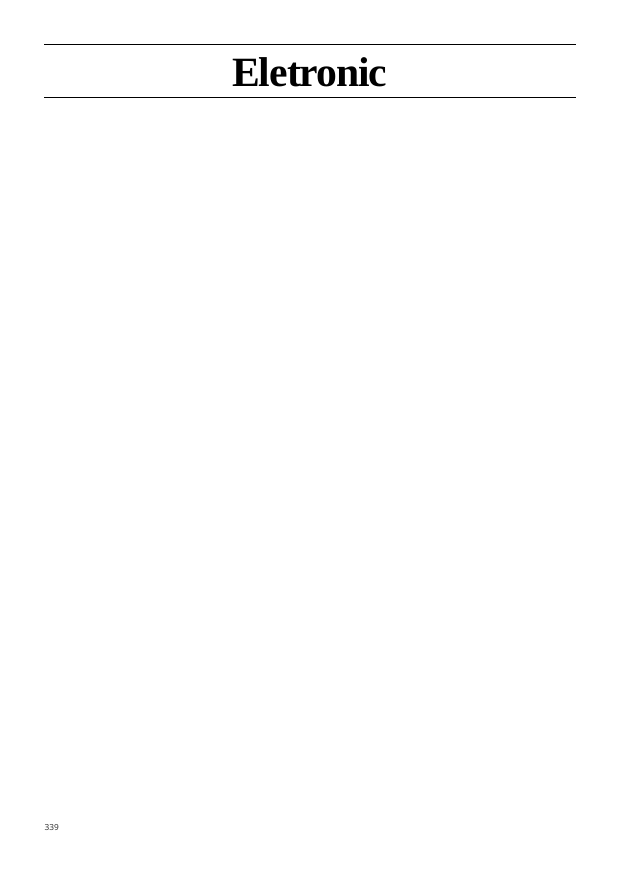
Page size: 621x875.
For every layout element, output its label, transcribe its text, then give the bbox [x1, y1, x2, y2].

subtitle Eletronic [44, 45, 576, 97]
